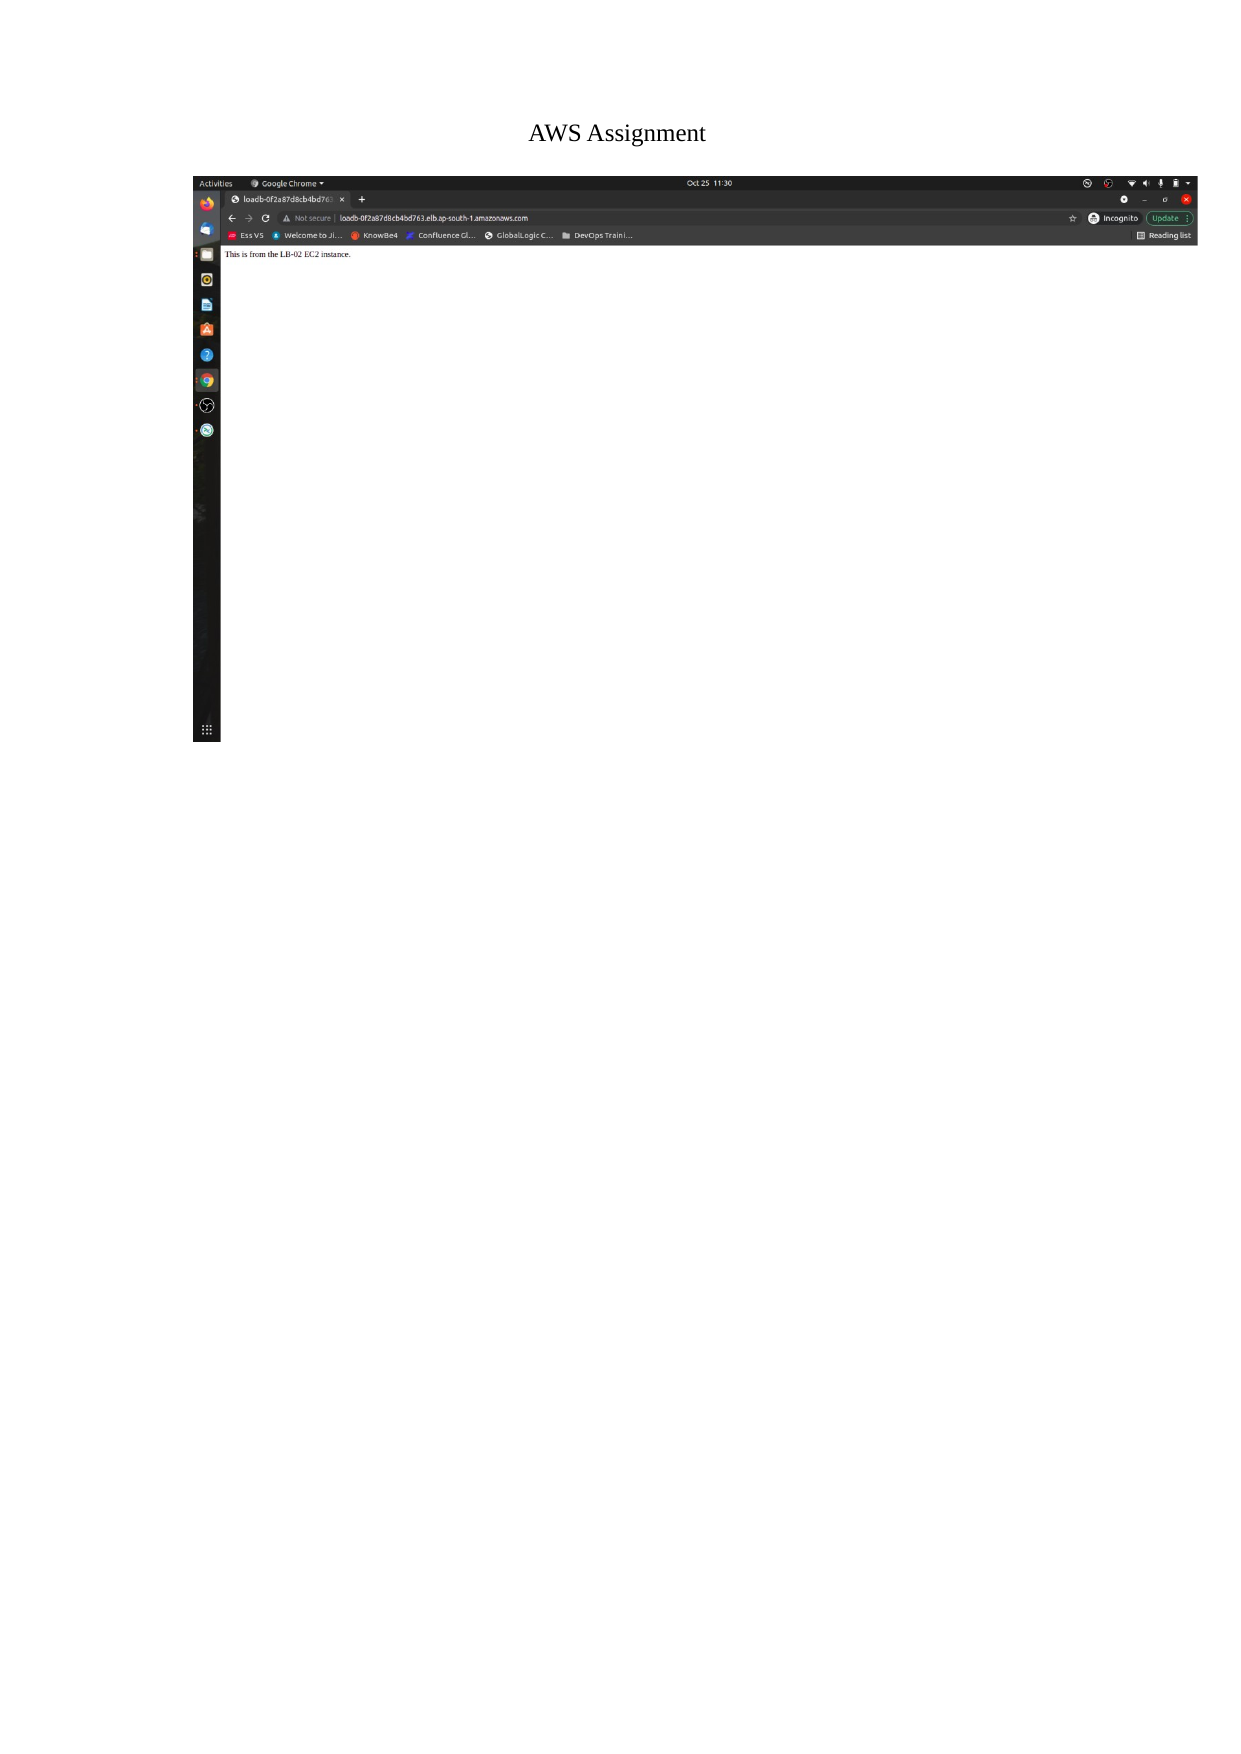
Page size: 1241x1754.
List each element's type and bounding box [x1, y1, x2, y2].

picture [193, 176, 1198, 742]
